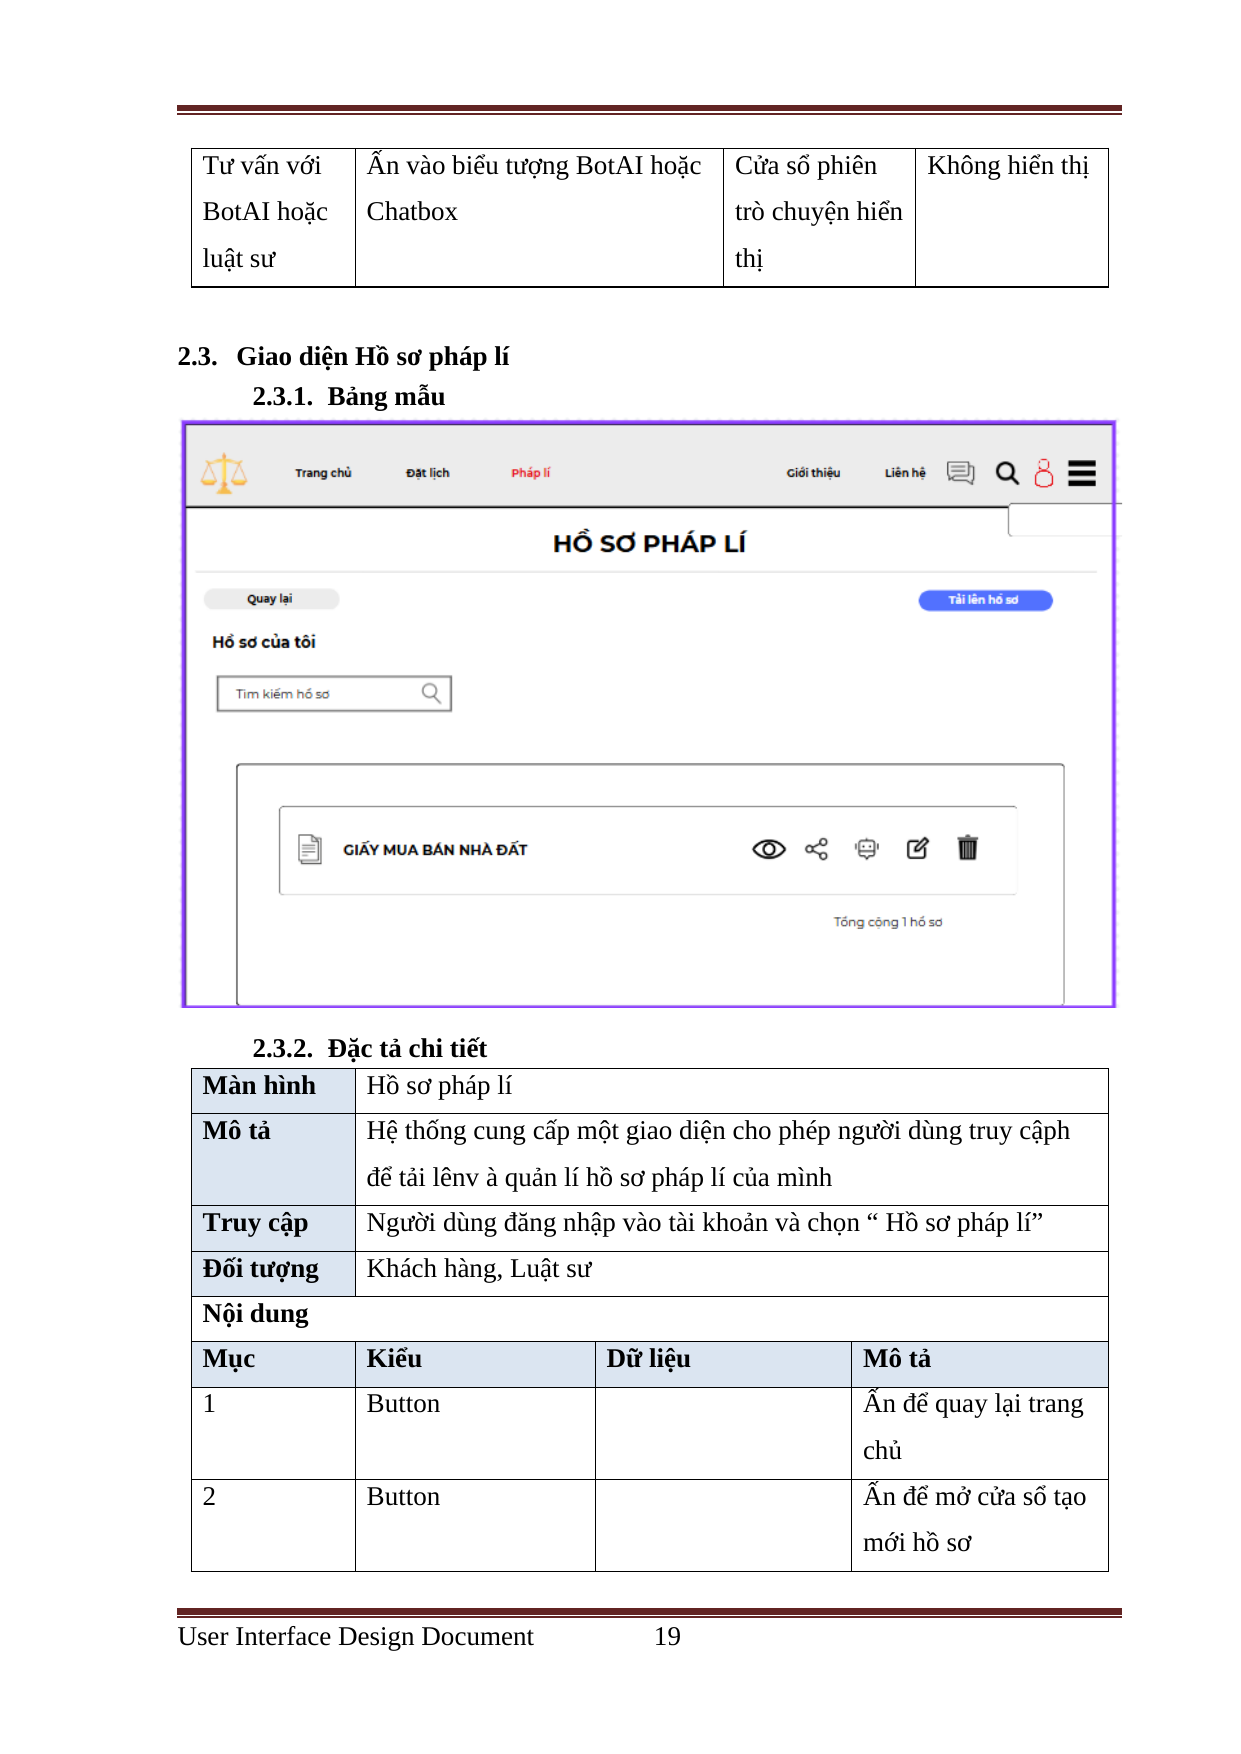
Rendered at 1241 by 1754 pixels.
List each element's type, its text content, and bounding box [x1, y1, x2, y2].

table_cell Người dùng đăng nhập vào tài khoản và chọn “ Hồ sơ pháp lí” [356, 1206, 1108, 1251]
table_cell Ấn vào biểu tượng BotAI hoặc Chatbox [356, 149, 723, 286]
table_header Màn hình [192, 1069, 355, 1113]
table_cell Ấn để quay lại trang chủ [852, 1388, 1108, 1478]
table_cell Hệ thống cung cấp một giao diện cho phép người dùng truy cậph để tải lênv à quản lí hồ sơ pháp lí của mình [356, 1114, 1108, 1205]
table_cell Khách hàng, Luật sư [356, 1252, 1108, 1296]
table_cell Nội dung [192, 1297, 1108, 1341]
table_header Hồ sơ pháp lí [356, 1069, 1108, 1113]
picture [177, 416, 1123, 1008]
table_cell 2 [192, 1480, 355, 1571]
table_cell Dữ liệu [596, 1342, 851, 1387]
table_cell Button [356, 1388, 595, 1478]
table_cell Mô tả [852, 1342, 1108, 1387]
table_cell Mục [192, 1342, 355, 1387]
table_cell Cửa sổ phiên trò chuyện hiển thị [724, 149, 915, 286]
table_cell Mô tả [192, 1114, 355, 1205]
table_cell Button [356, 1480, 595, 1571]
table_cell Ấn để mở cửa sổ tạo mới hồ sơ [852, 1480, 1108, 1571]
table_cell Truy cập [192, 1206, 355, 1251]
table_cell Kiểu [356, 1342, 595, 1387]
table_cell [596, 1388, 851, 1478]
subtitle Bảng mẫu [252, 380, 1122, 411]
table_cell [596, 1480, 851, 1571]
table_cell Tư vấn với BotAI hoặc luật sư [192, 149, 355, 286]
table_cell Không hiển thị [916, 149, 1108, 286]
table_cell Đối tượng [192, 1252, 355, 1296]
subtitle Đặc tả chi tiết [252, 1032, 1122, 1063]
subtitle Giao diện Hồ sơ pháp lí [177, 340, 1122, 372]
table_cell 1 [192, 1388, 355, 1478]
